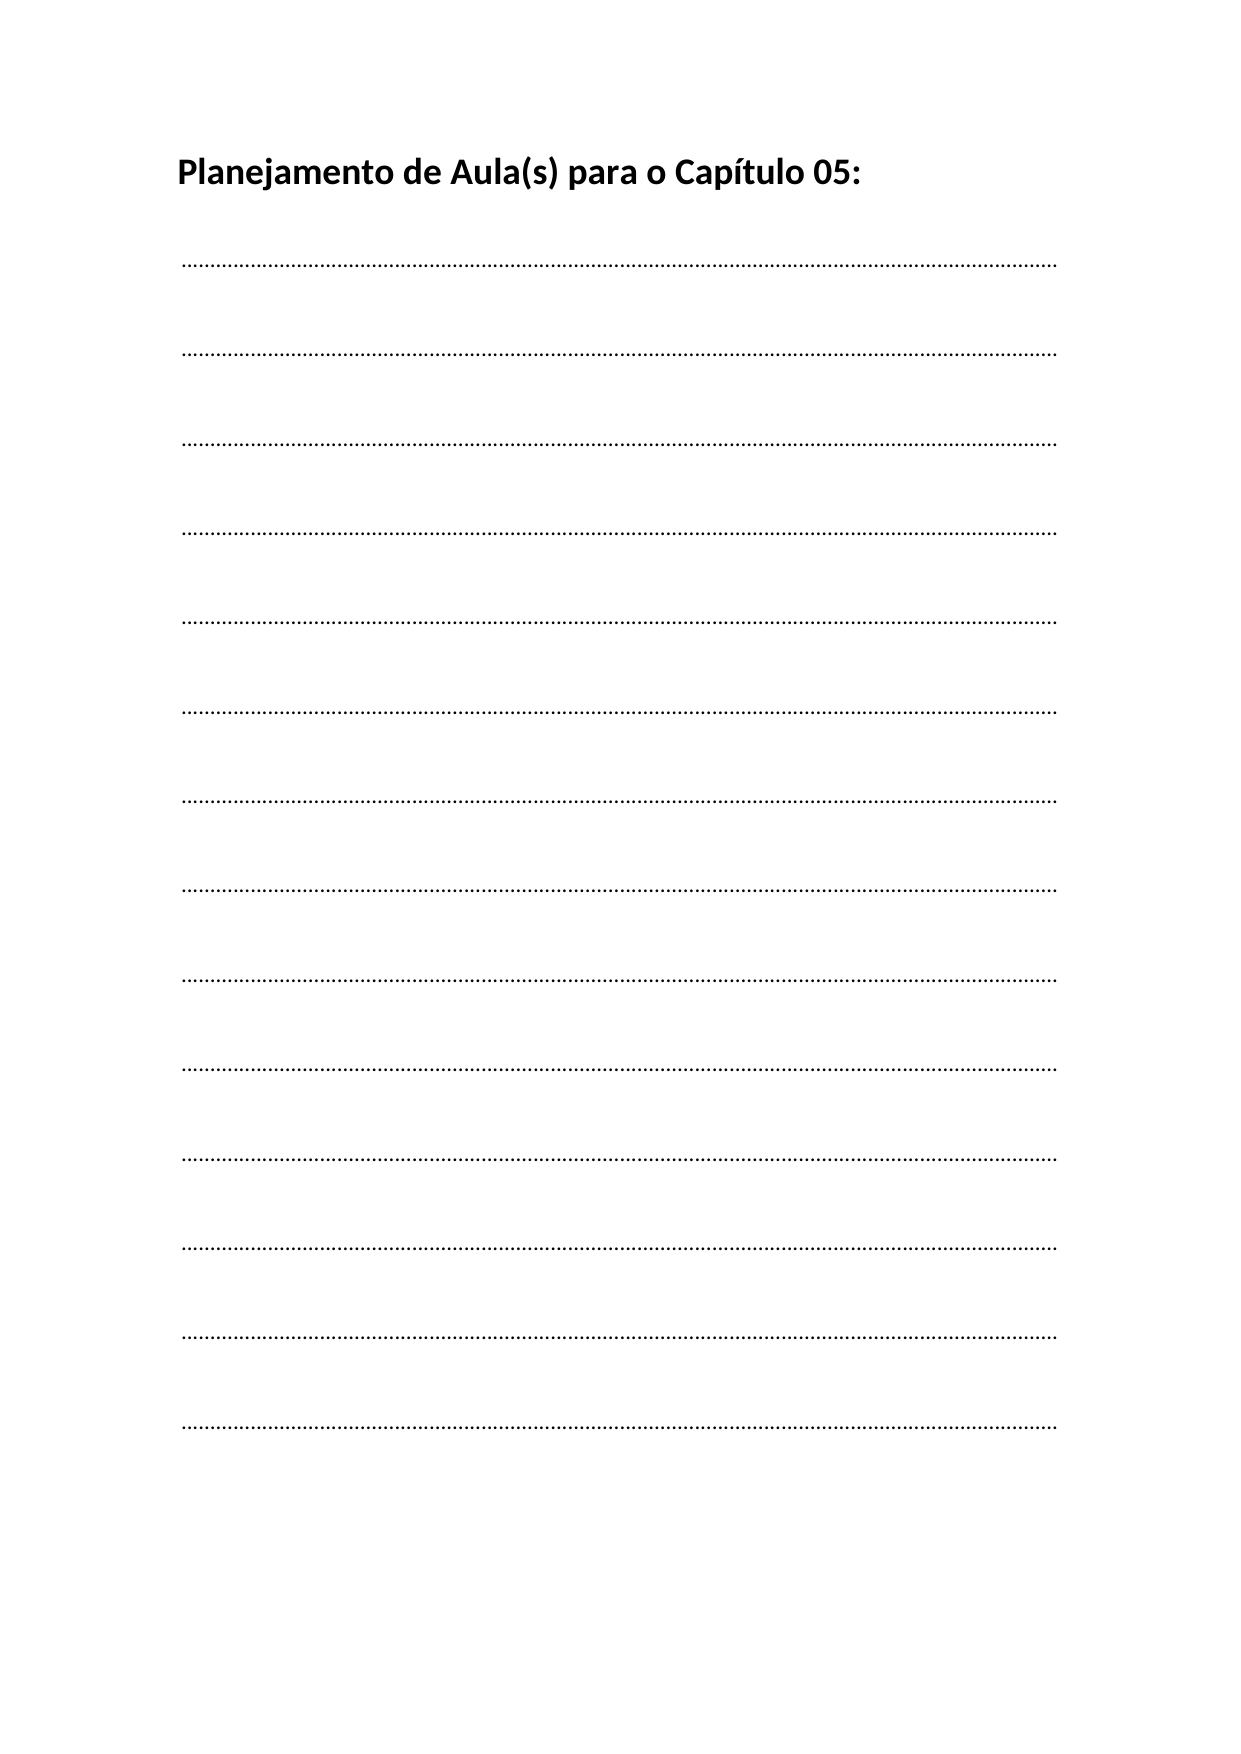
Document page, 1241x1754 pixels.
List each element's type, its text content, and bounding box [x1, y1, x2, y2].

text ........................................................................................................................................................ [177, 334, 1063, 362]
text ........................................................................................................................................................ [177, 424, 1063, 452]
text ........................................................................................................................................................ [177, 692, 1063, 720]
text ........................................................................................................................................................ [177, 1228, 1063, 1256]
text ........................................................................................................................................................ [177, 1317, 1063, 1346]
text ........................................................................................................................................................ [177, 245, 1063, 273]
text ........................................................................................................................................................ [177, 513, 1063, 541]
text ........................................................................................................................................................ [177, 781, 1063, 809]
text ........................................................................................................................................................ [177, 1049, 1063, 1077]
text ........................................................................................................................................................ [177, 1407, 1063, 1435]
text ........................................................................................................................................................ [177, 960, 1063, 988]
text ........................................................................................................................................................ [177, 871, 1063, 899]
text ........................................................................................................................................................ [177, 1139, 1063, 1167]
text ........................................................................................................................................................ [177, 602, 1063, 631]
text Planejamento de Aula(s) para o Capítulo 05: [177, 148, 1063, 193]
